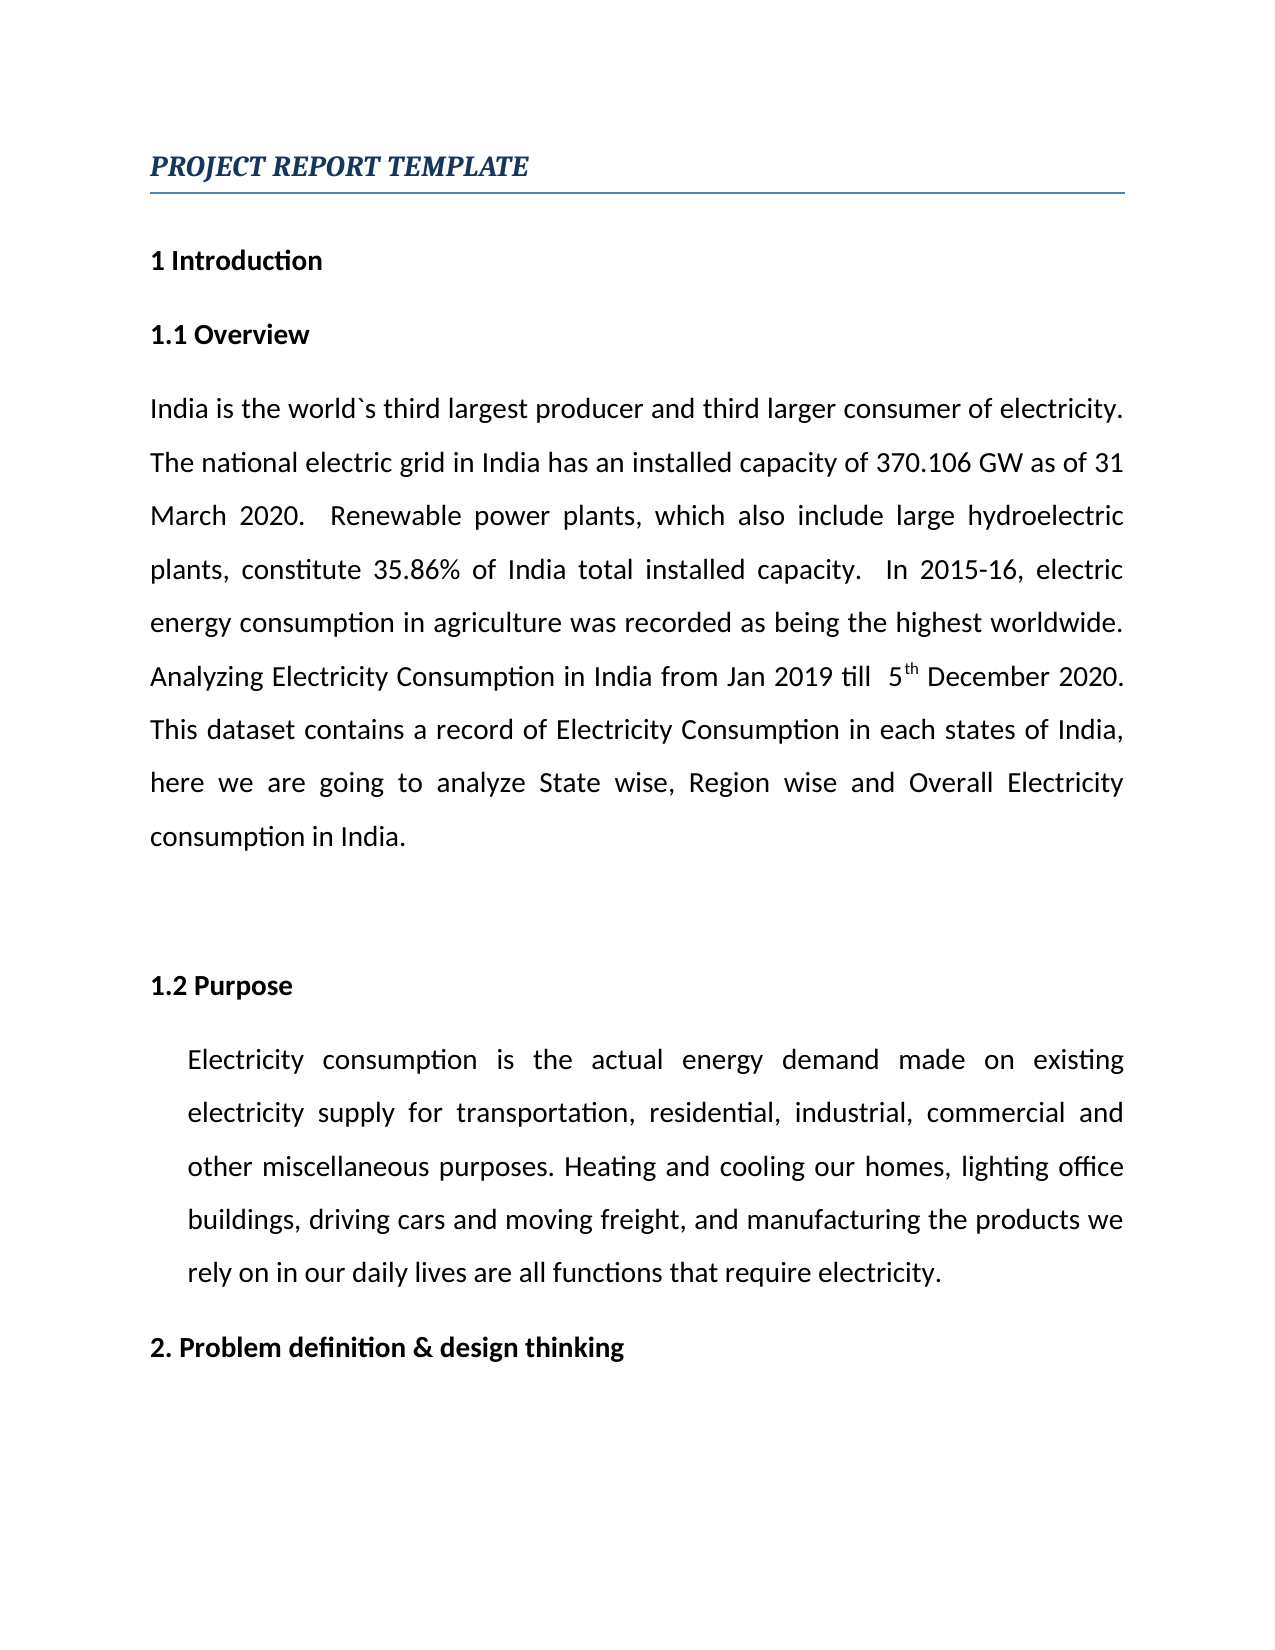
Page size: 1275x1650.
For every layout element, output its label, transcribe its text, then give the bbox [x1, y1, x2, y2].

text 1 Introduction [150, 242, 1125, 278]
text 1.1 Overview [150, 316, 1125, 352]
text India is the world`s third largest producer and third larger consumer of electricity. The national electric grid in India has an installed capacity of 370.106 GW as of 31 March 2020. Renewable power plants, which also include large hydroelectric plants, constitute 35.86% of India total installed capacity. In 2015-16, electric energy consumption in agriculture was recorded as being the highest worldwide. Analyzing Electricity Consumption in India from Jan 2019 till 5th December 2020. This dataset contains a record of Electricity Consumption in each states of India, here we are going to analyze State wise, Region wise and Overall Electricity consumption in India. [150, 391, 1125, 854]
title PROJECT REPORT TEMPLATE [150, 150, 1125, 192]
text 2. Problem definition & design thinking [150, 1329, 1125, 1364]
text Electricity consumption is the actual energy demand made on existing electricity supply for transportation, residential, industrial, commercial and other miscellaneous purposes. Heating and cooling our homes, lighting office buildings, driving cars and moving freight, and manufacturing the products we rely on in our daily lives are all functions that require electricity. [187, 1041, 1125, 1290]
text 1.2 Purpose [150, 967, 1125, 1002]
